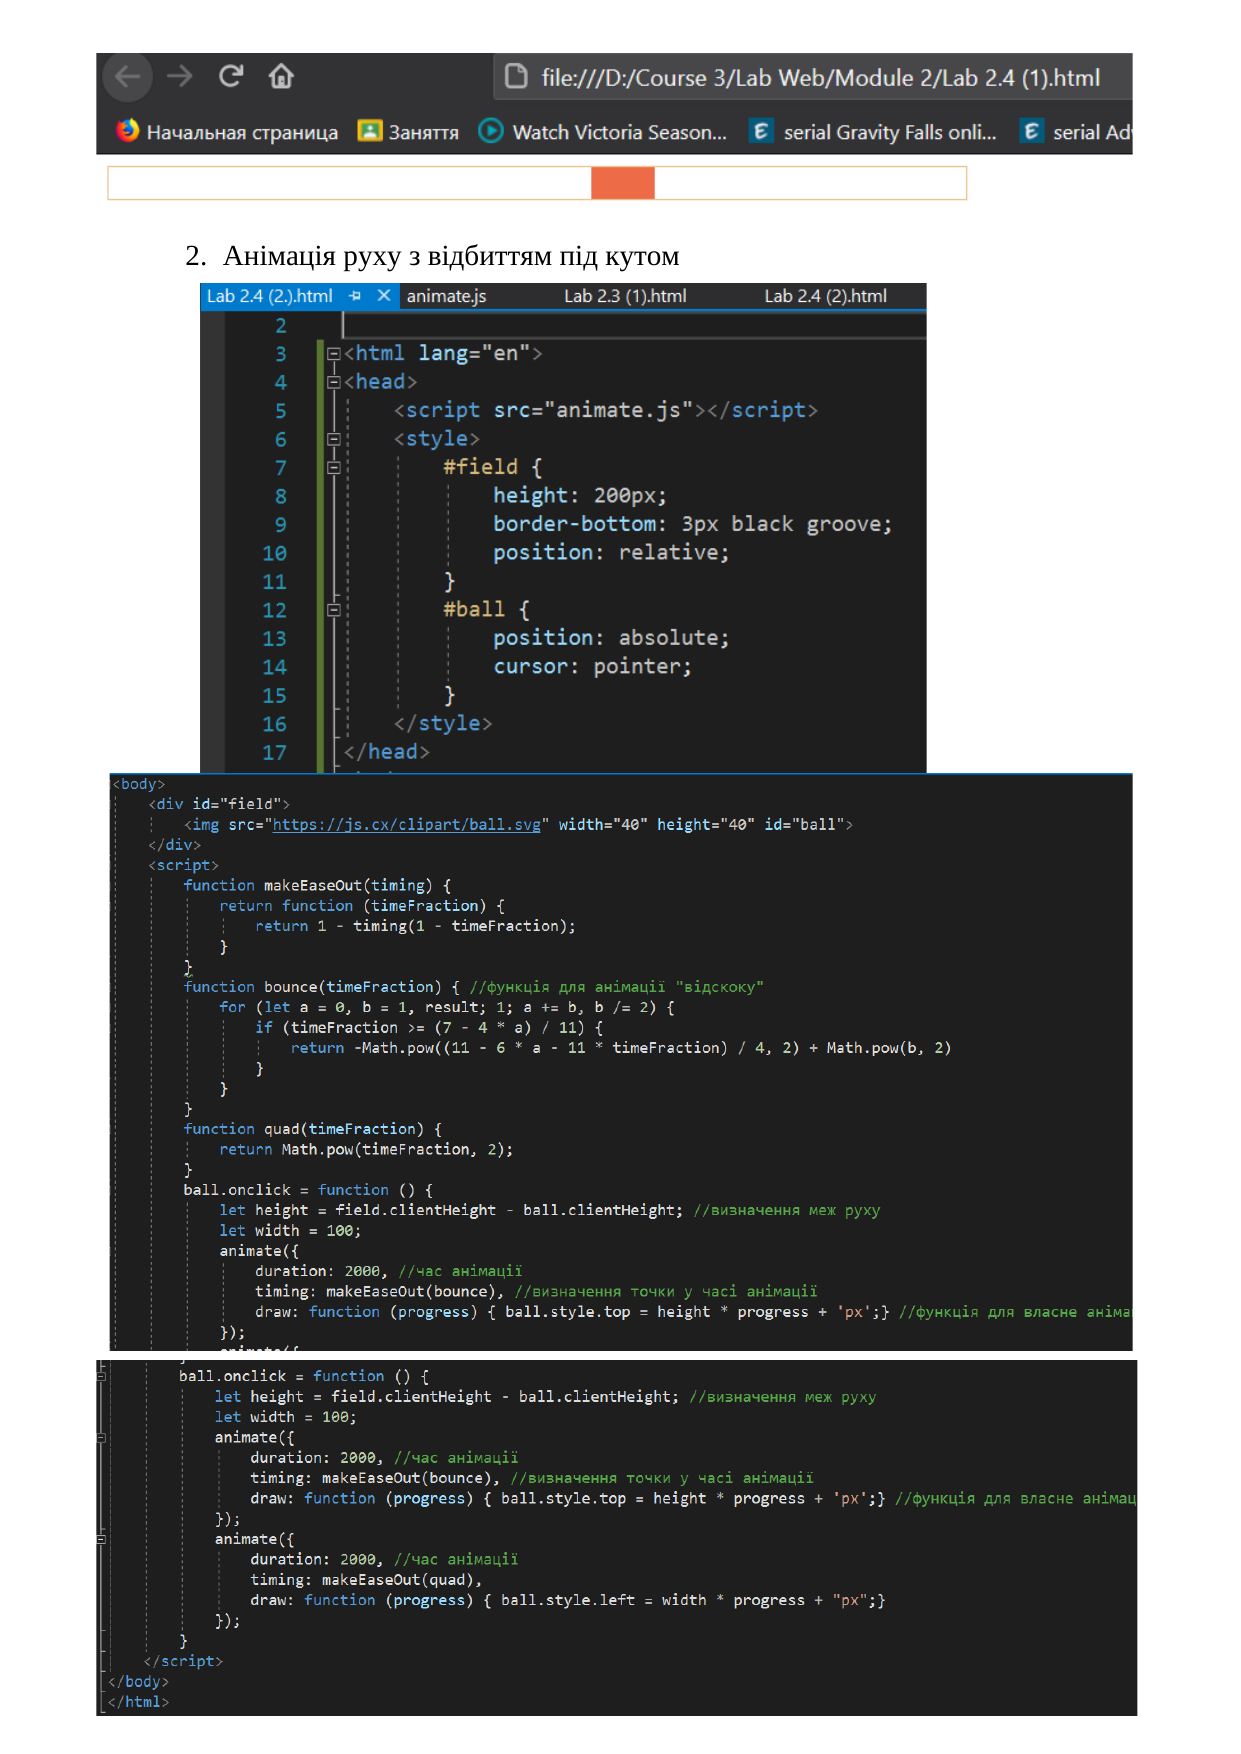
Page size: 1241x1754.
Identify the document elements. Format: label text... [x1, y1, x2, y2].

list Анімація руху з відбиттям під кутом [185, 88, 1152, 272]
picture [96, 1360, 1138, 1716]
picture [96, 53, 1133, 236]
picture [109, 283, 1133, 1351]
